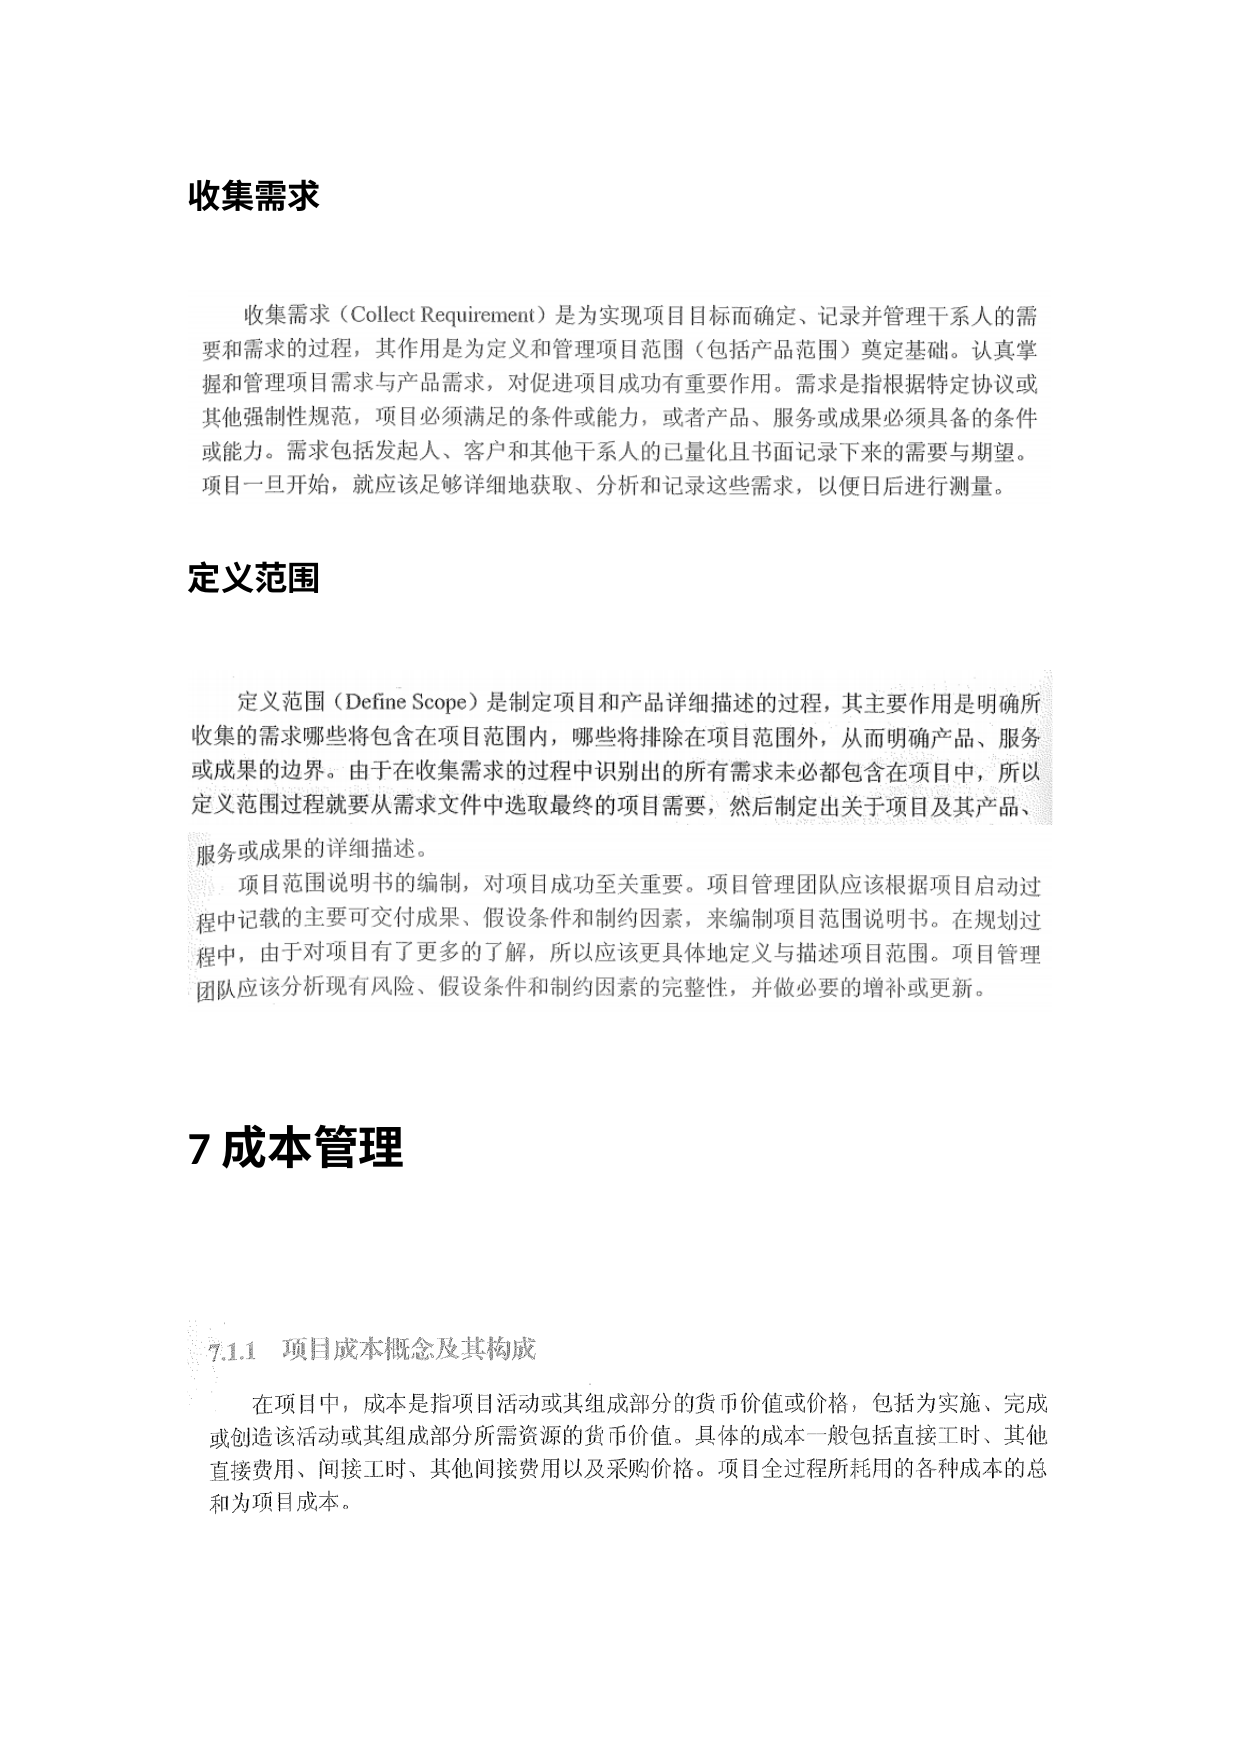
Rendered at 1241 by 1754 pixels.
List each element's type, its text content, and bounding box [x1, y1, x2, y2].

subtitle 收集需求 [187, 162, 1053, 227]
subtitle 定义范围 [187, 543, 1053, 608]
picture [187, 1320, 1052, 1518]
picture [187, 288, 1052, 504]
subtitle 7 成本管理 [187, 1096, 1053, 1193]
picture [187, 832, 1053, 1012]
picture [187, 670, 1053, 825]
